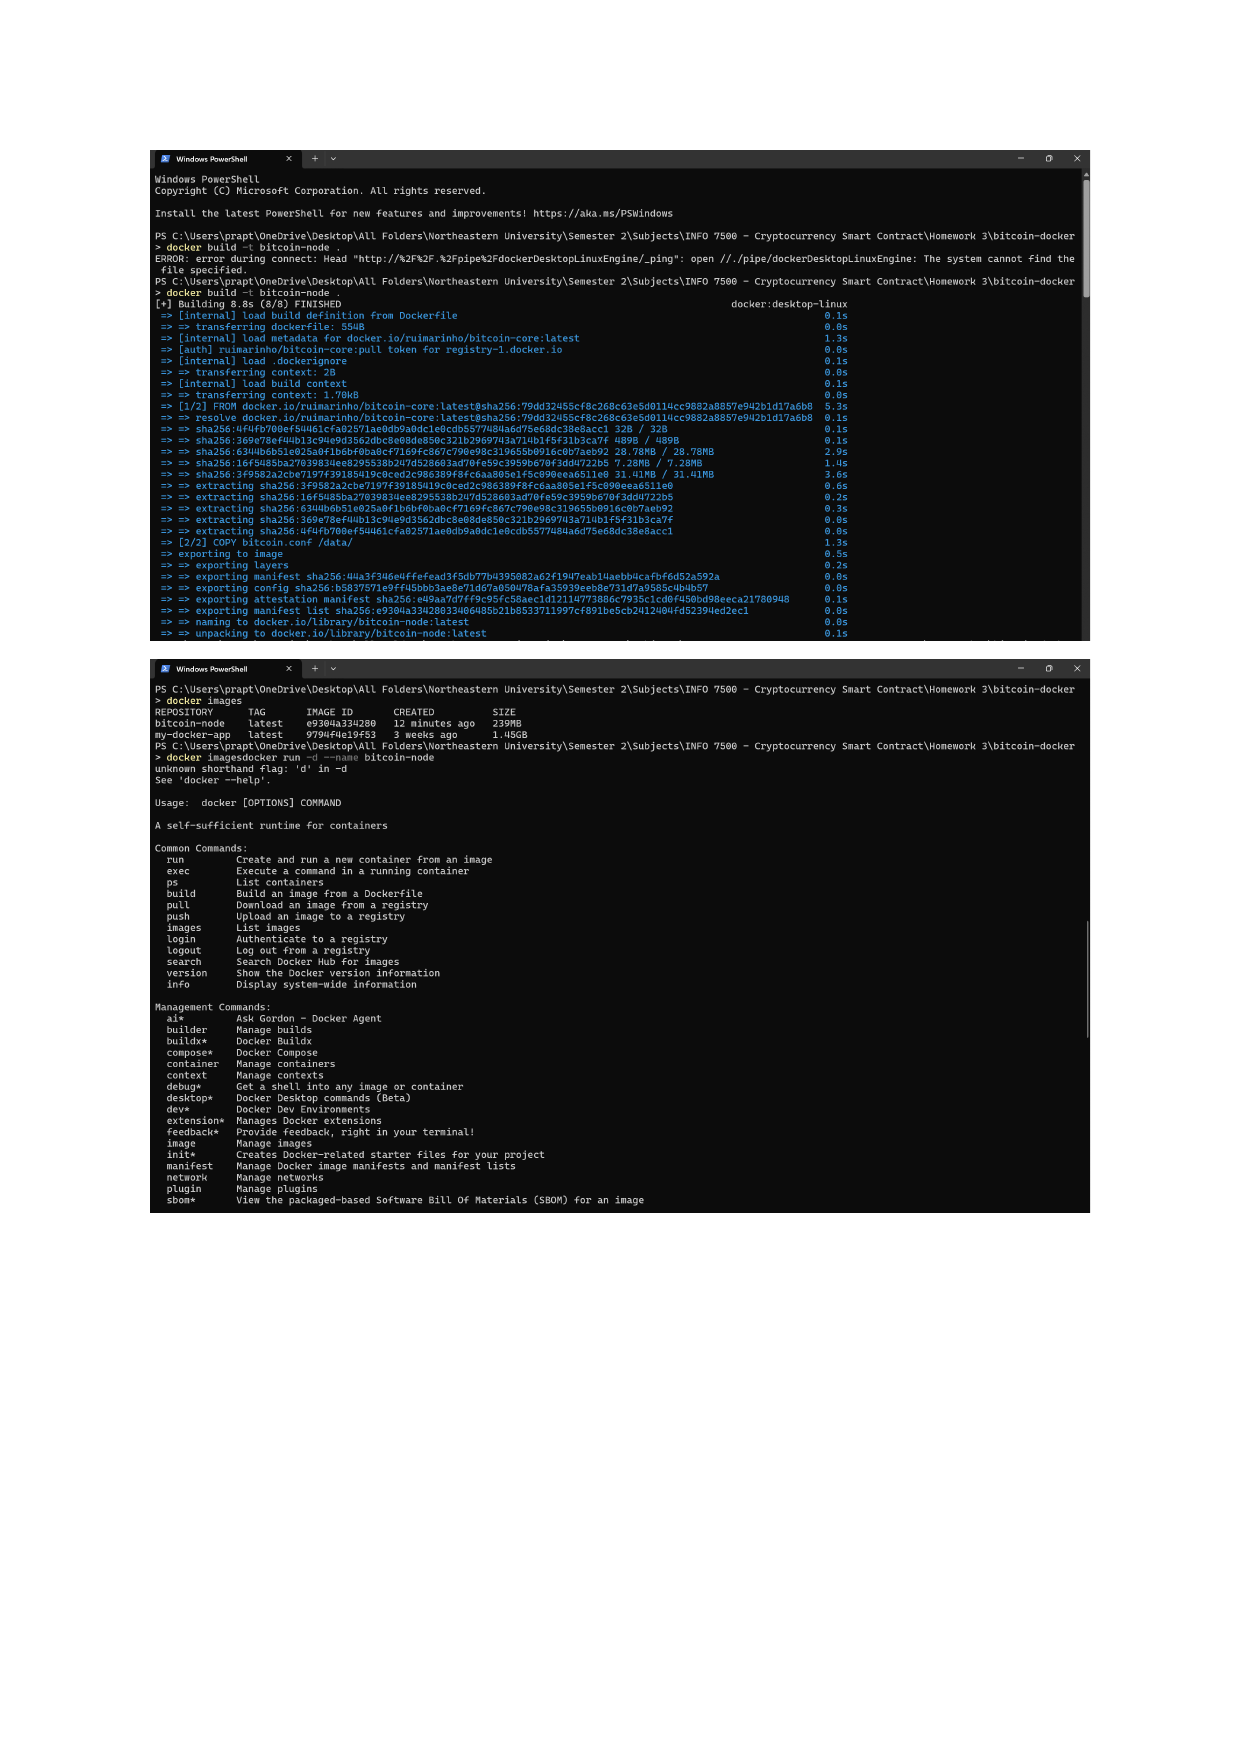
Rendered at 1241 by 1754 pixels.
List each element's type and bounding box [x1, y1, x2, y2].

picture [150, 150, 1091, 641]
picture [150, 659, 1091, 1213]
